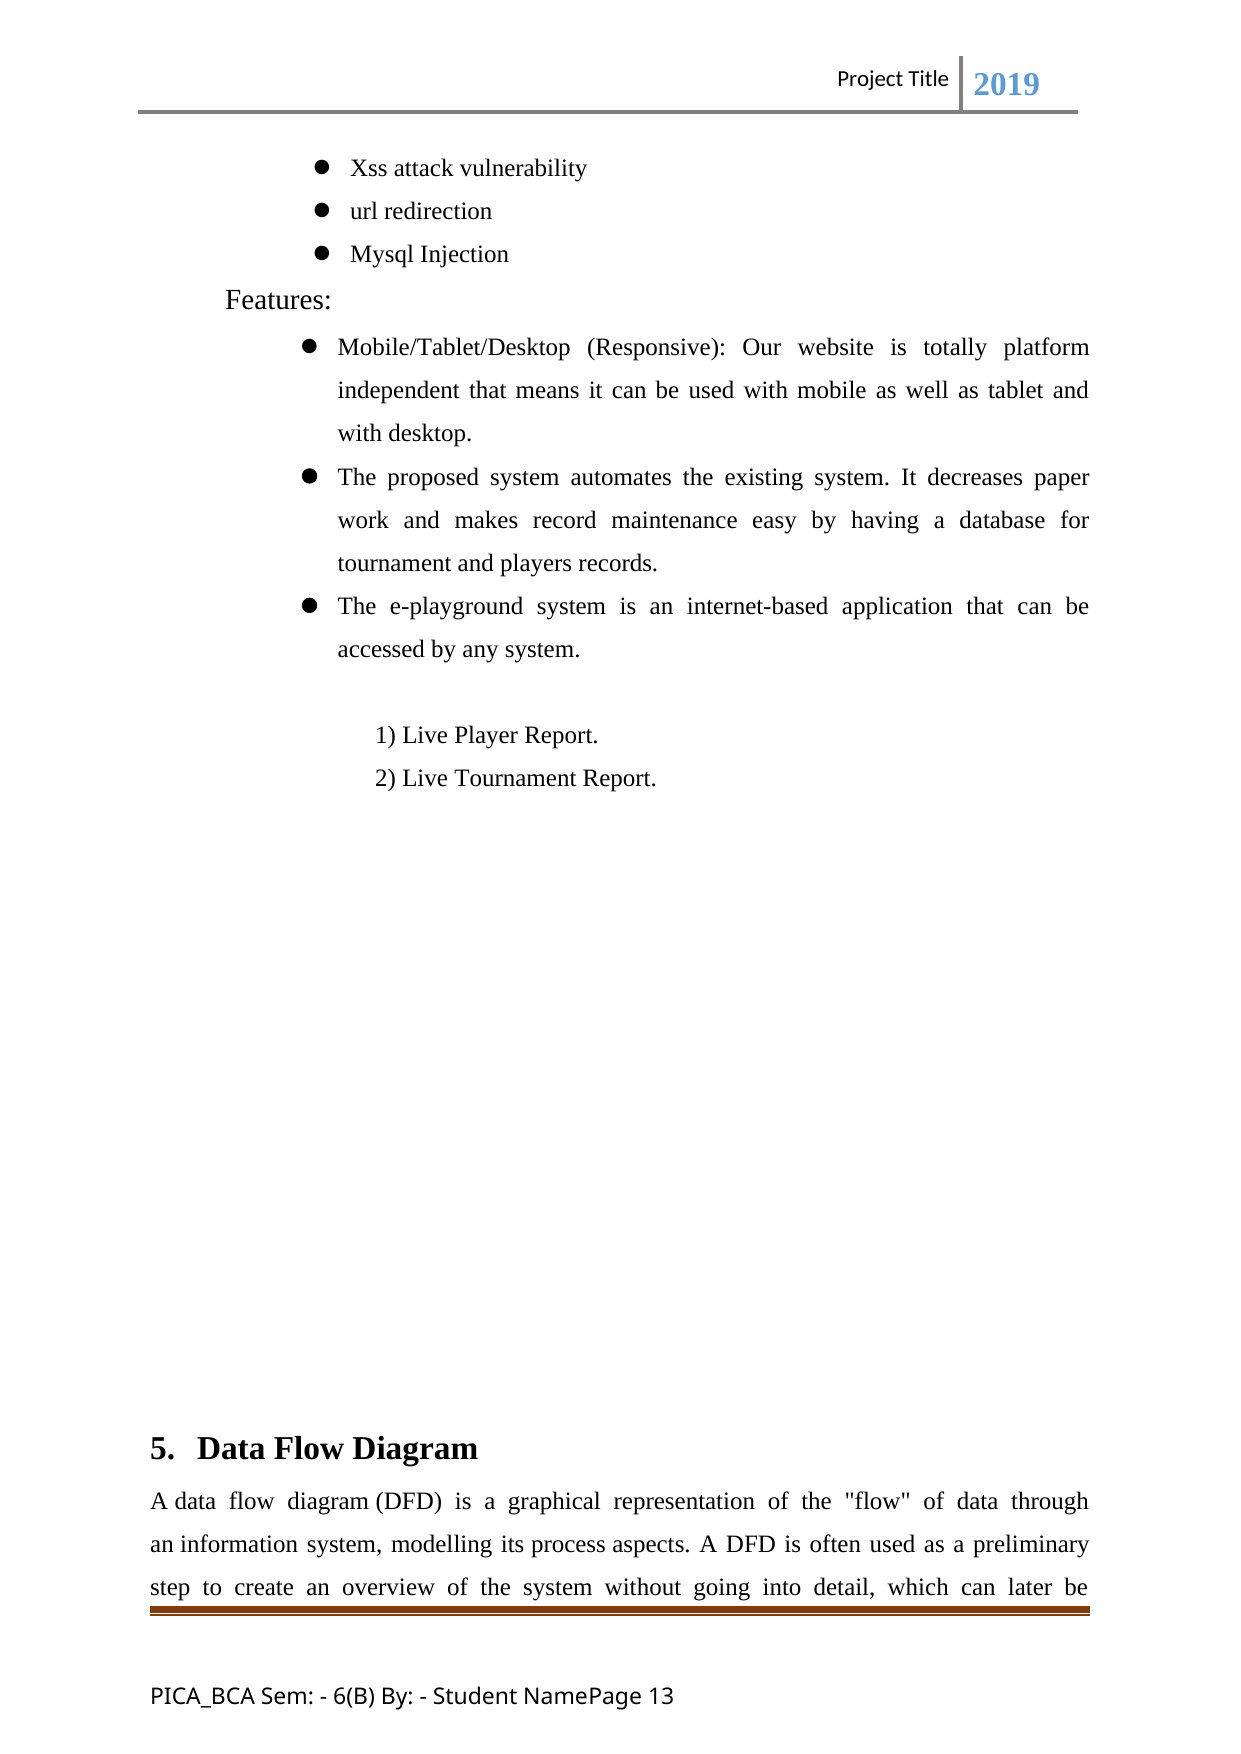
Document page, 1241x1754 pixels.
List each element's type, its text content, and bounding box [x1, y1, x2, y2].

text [150, 1486, 1090, 1601]
list Mysql Injection [312, 239, 1090, 268]
list Xss attack vulnerability [312, 153, 1090, 181]
text 1) Live Player Report. [375, 720, 1090, 749]
list url redirection [312, 196, 1090, 224]
text 2) Live Tournament Report. [375, 763, 1090, 792]
list The proposed system automates the existing system. It decreases paper work and makes record maintenance easy by having a database for tournament and players records. [300, 462, 1090, 577]
text Features: [150, 282, 1090, 316]
list Mobile/Tablet/Desktop (Responsive): Our website is totally platform independent that means it can be used with mobile as well as tablet and with desktop. [300, 332, 1090, 447]
list The e-playground system is an internet-based application that can be accessed by any system. [300, 591, 1090, 663]
subtitle Data Flow Diagram [150, 1428, 1090, 1467]
